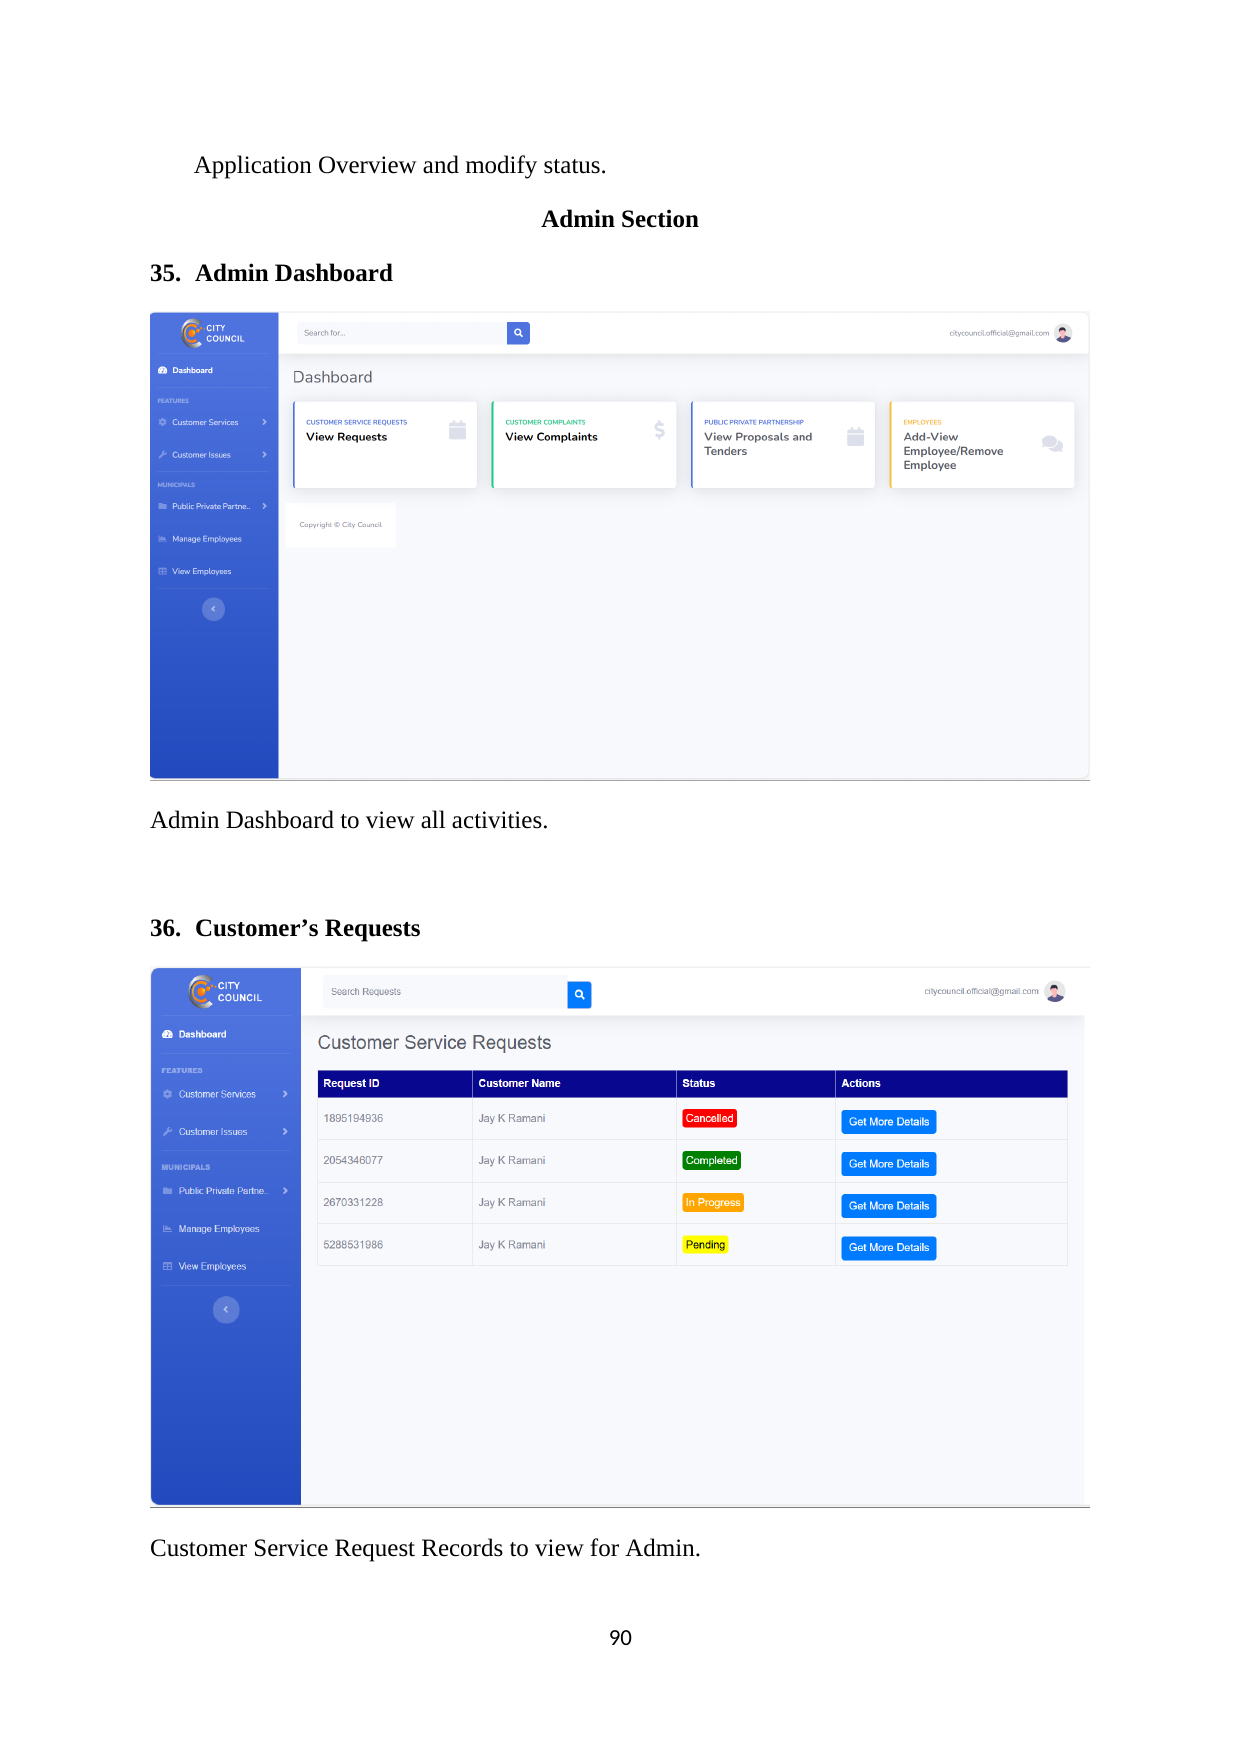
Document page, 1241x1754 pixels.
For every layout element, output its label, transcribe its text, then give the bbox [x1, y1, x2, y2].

text Admin Section [150, 204, 1090, 233]
picture [150, 311, 1091, 781]
picture [150, 966, 1091, 1508]
text Admin Dashboard to view all activities. [150, 805, 1090, 834]
list Customer’s Requests [150, 913, 1090, 942]
text Customer Service Request Records to view for Admin. [150, 1533, 1090, 1561]
text Application Overview and modify status. [150, 150, 1090, 179]
list Admin Dashboard [150, 258, 1090, 286]
